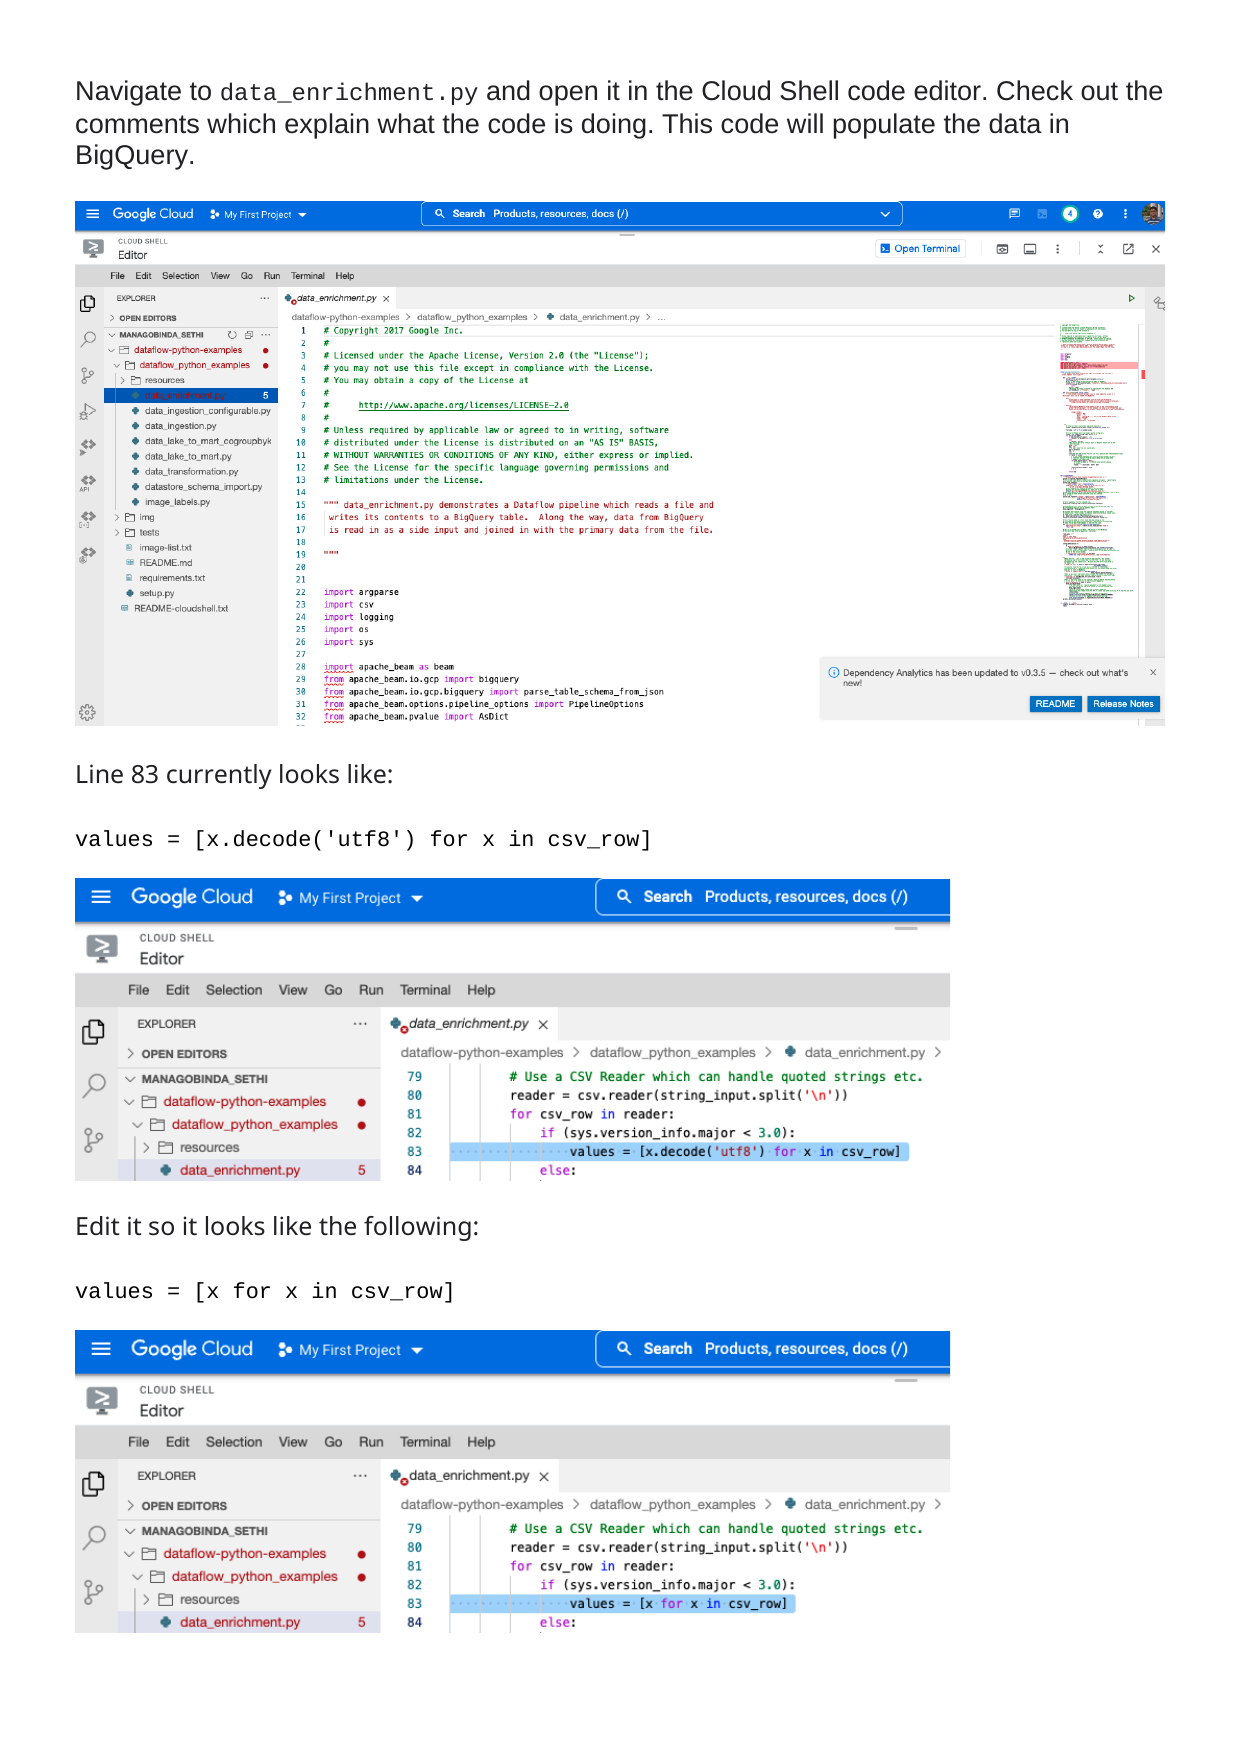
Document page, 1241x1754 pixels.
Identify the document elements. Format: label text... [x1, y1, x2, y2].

text Navigate to data_enrichment.py and open it in the Cloud Shell code editor. Check out the comments which explain what the code is doing. This code will populate the data in BigQuery. [75, 75, 1165, 170]
text Line 83 currently looks like: [75, 757, 1165, 791]
picture [75, 201, 1166, 726]
text values = [x.decode('utf8') for x in csv_row] [75, 828, 1165, 853]
picture [75, 878, 951, 1181]
text values = [x for x in csv_row] [75, 1281, 1165, 1305]
text Edit it so it looks like the following: [75, 1209, 1165, 1243]
picture [75, 1330, 951, 1633]
